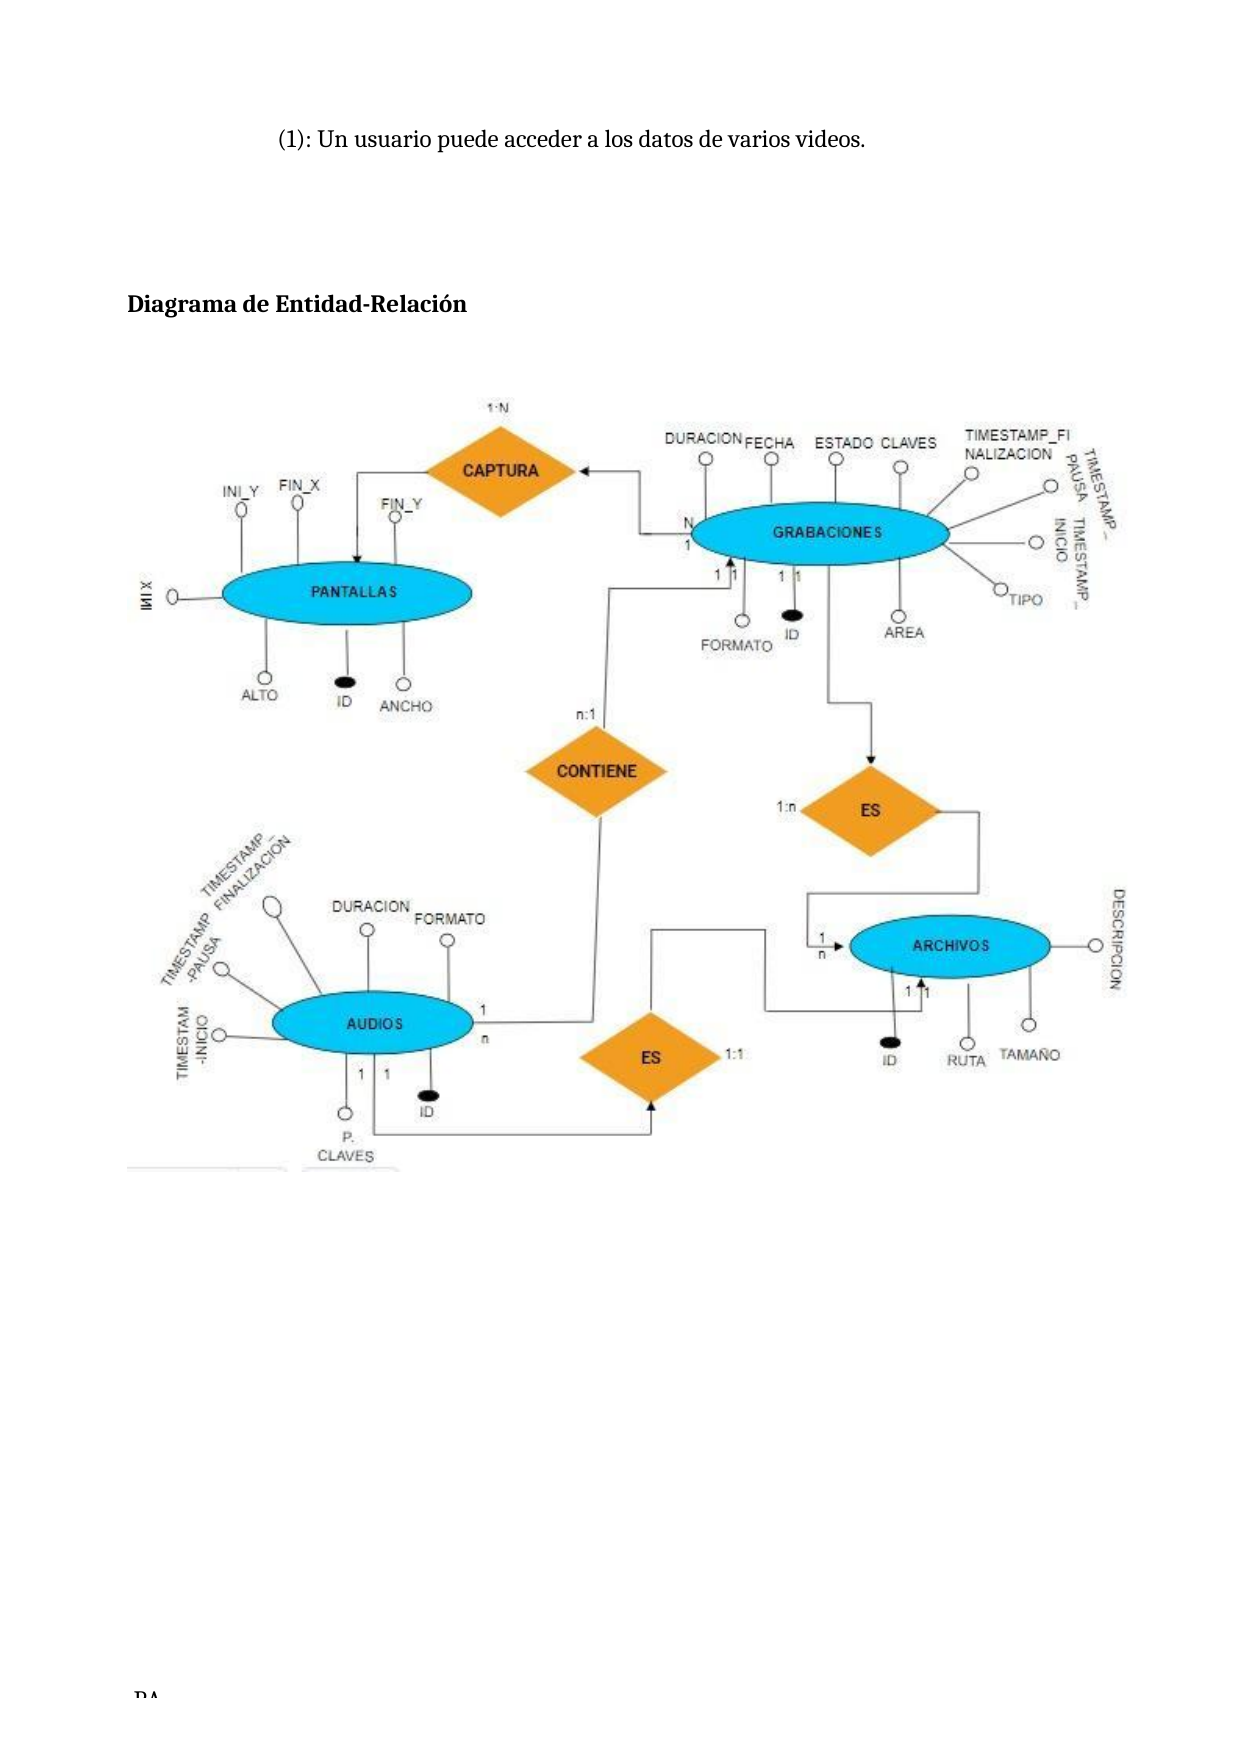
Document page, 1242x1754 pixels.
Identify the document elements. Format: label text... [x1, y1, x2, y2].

text (1): Un usuario puede acceder a los datos de varios videos. [277, 125, 1152, 154]
text Diagrama de Entidad-Relación [127, 290, 1152, 319]
picture [127, 397, 1146, 1172]
